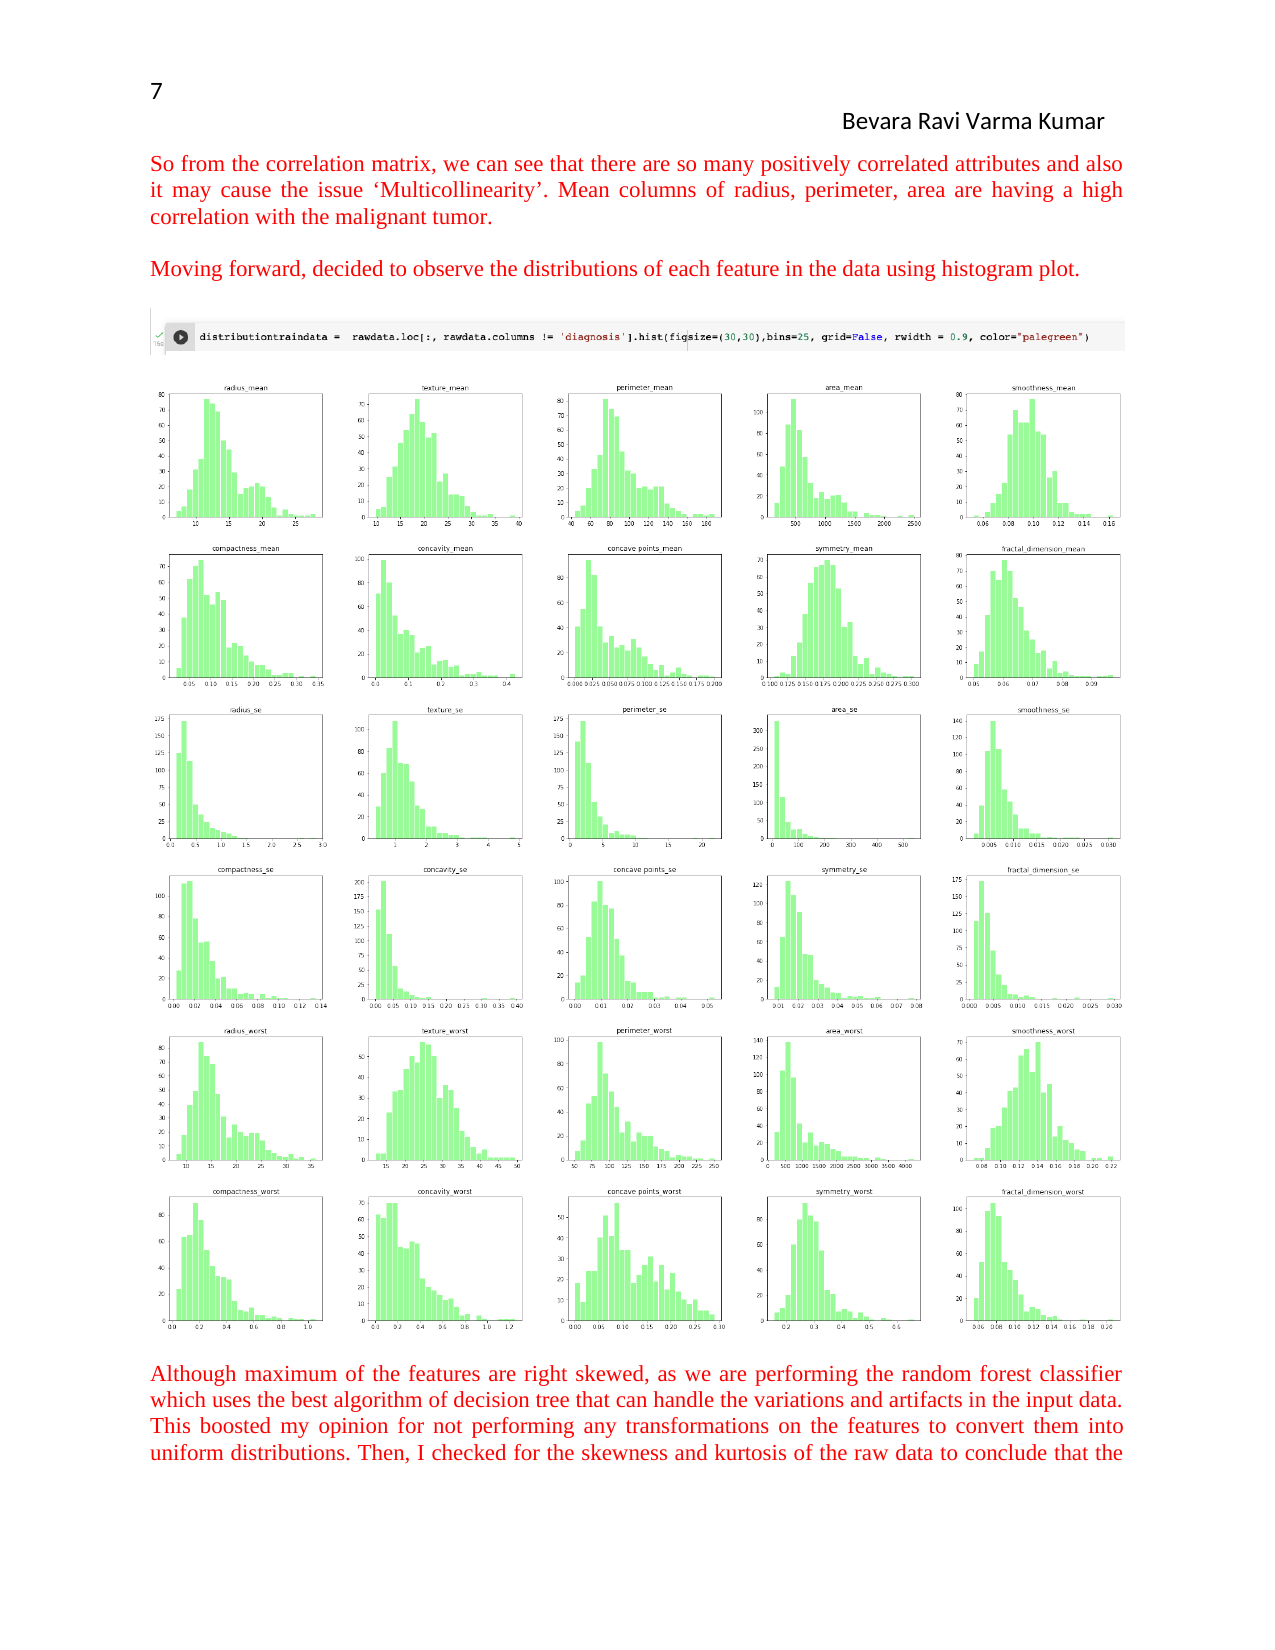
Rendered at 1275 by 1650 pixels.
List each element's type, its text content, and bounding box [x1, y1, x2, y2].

picture [150, 381, 1125, 1334]
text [150, 1359, 1125, 1465]
text Moving forward, decided to observe the distributions of each feature in the data using histogram plot. [150, 255, 1125, 282]
picture [150, 308, 1125, 355]
text So from the correlation matrix, we can see that there are so many positively correlated attributes and also it may cause the issue ‘Multicollinearity’. Mean columns of radius, perimeter, area are having a high correlation with the malignant tumor. [150, 150, 1125, 229]
